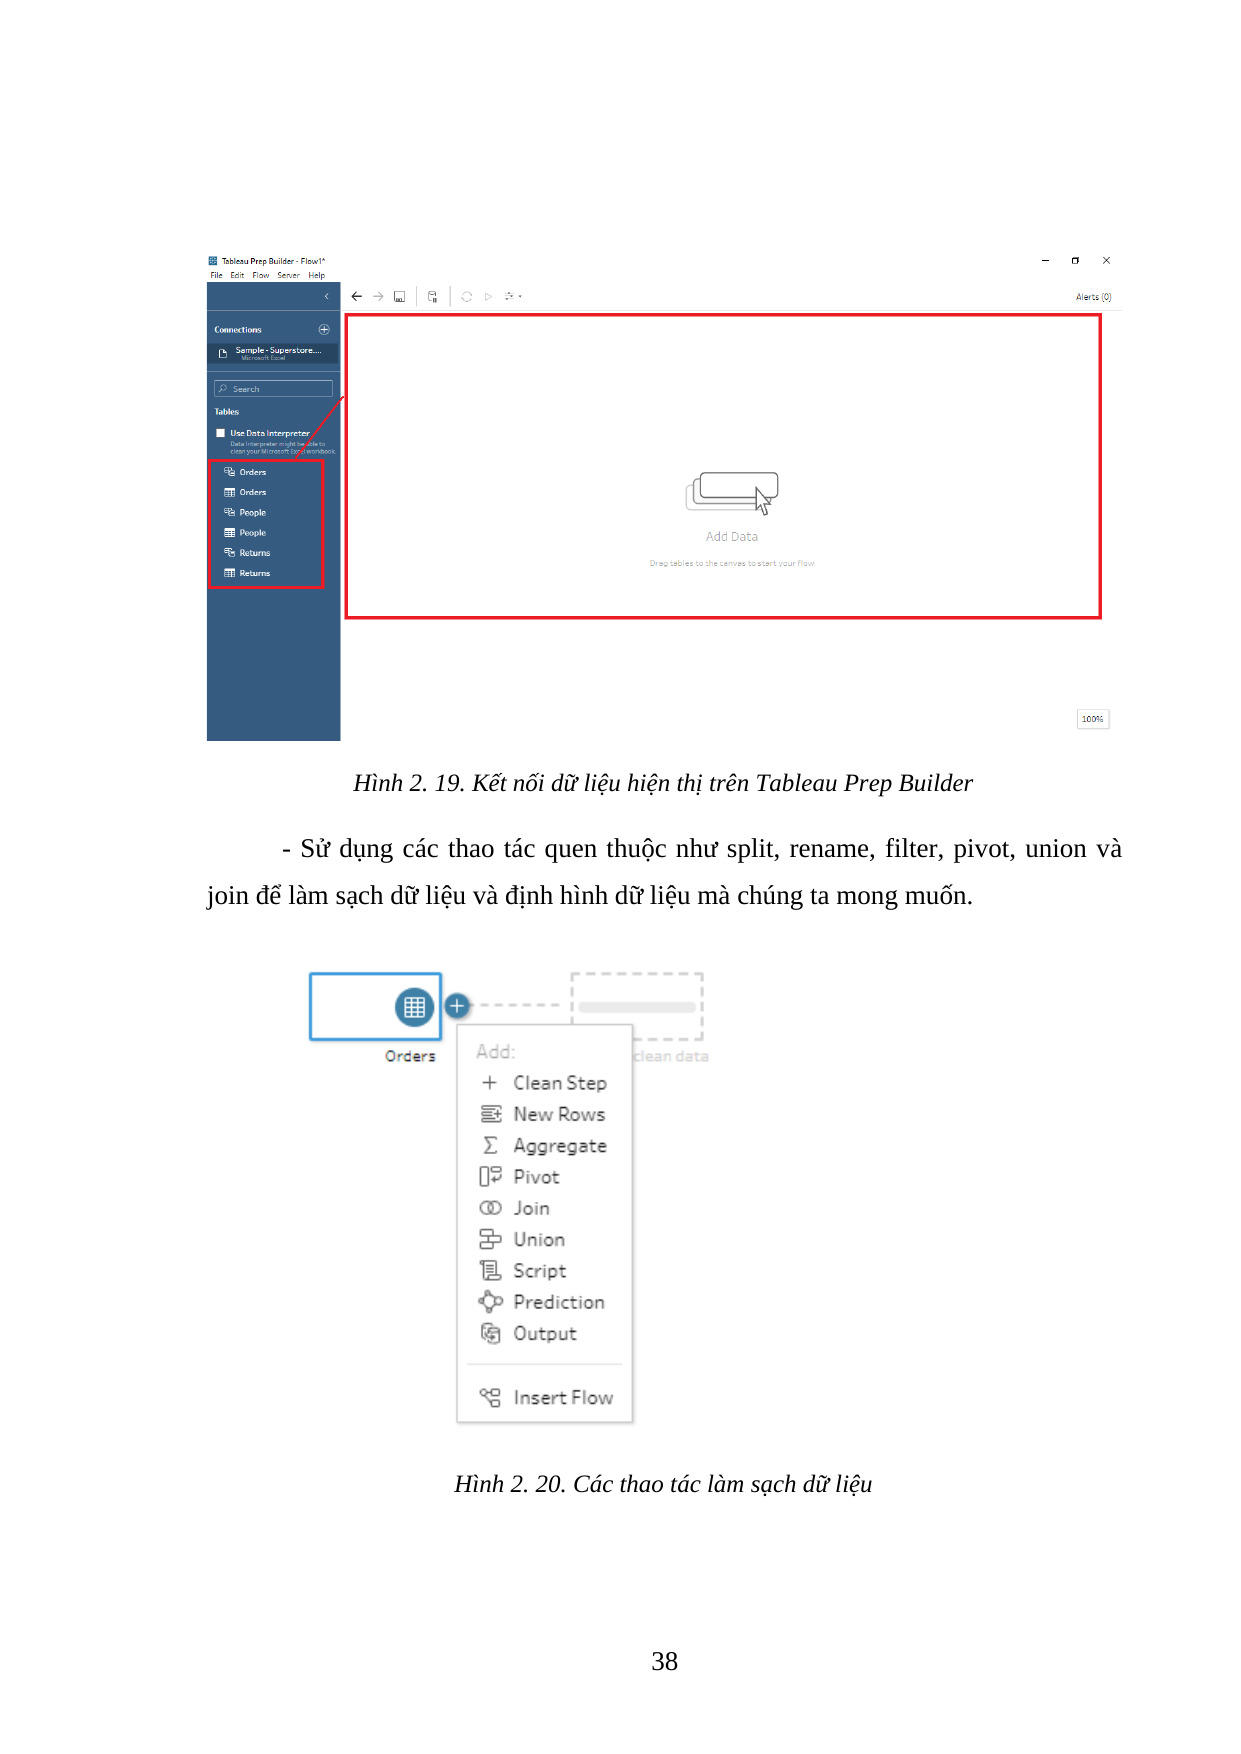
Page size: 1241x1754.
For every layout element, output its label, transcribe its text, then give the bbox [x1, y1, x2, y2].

picture [281, 938, 751, 1442]
text - Sử dụng các thao tác quen thuộc như split, rename, filter, pivot, union và join để làm sạch dữ liệu và định hình dữ liệu mà chúng ta mong muốn. [207, 832, 1122, 910]
picture [206, 253, 1123, 741]
